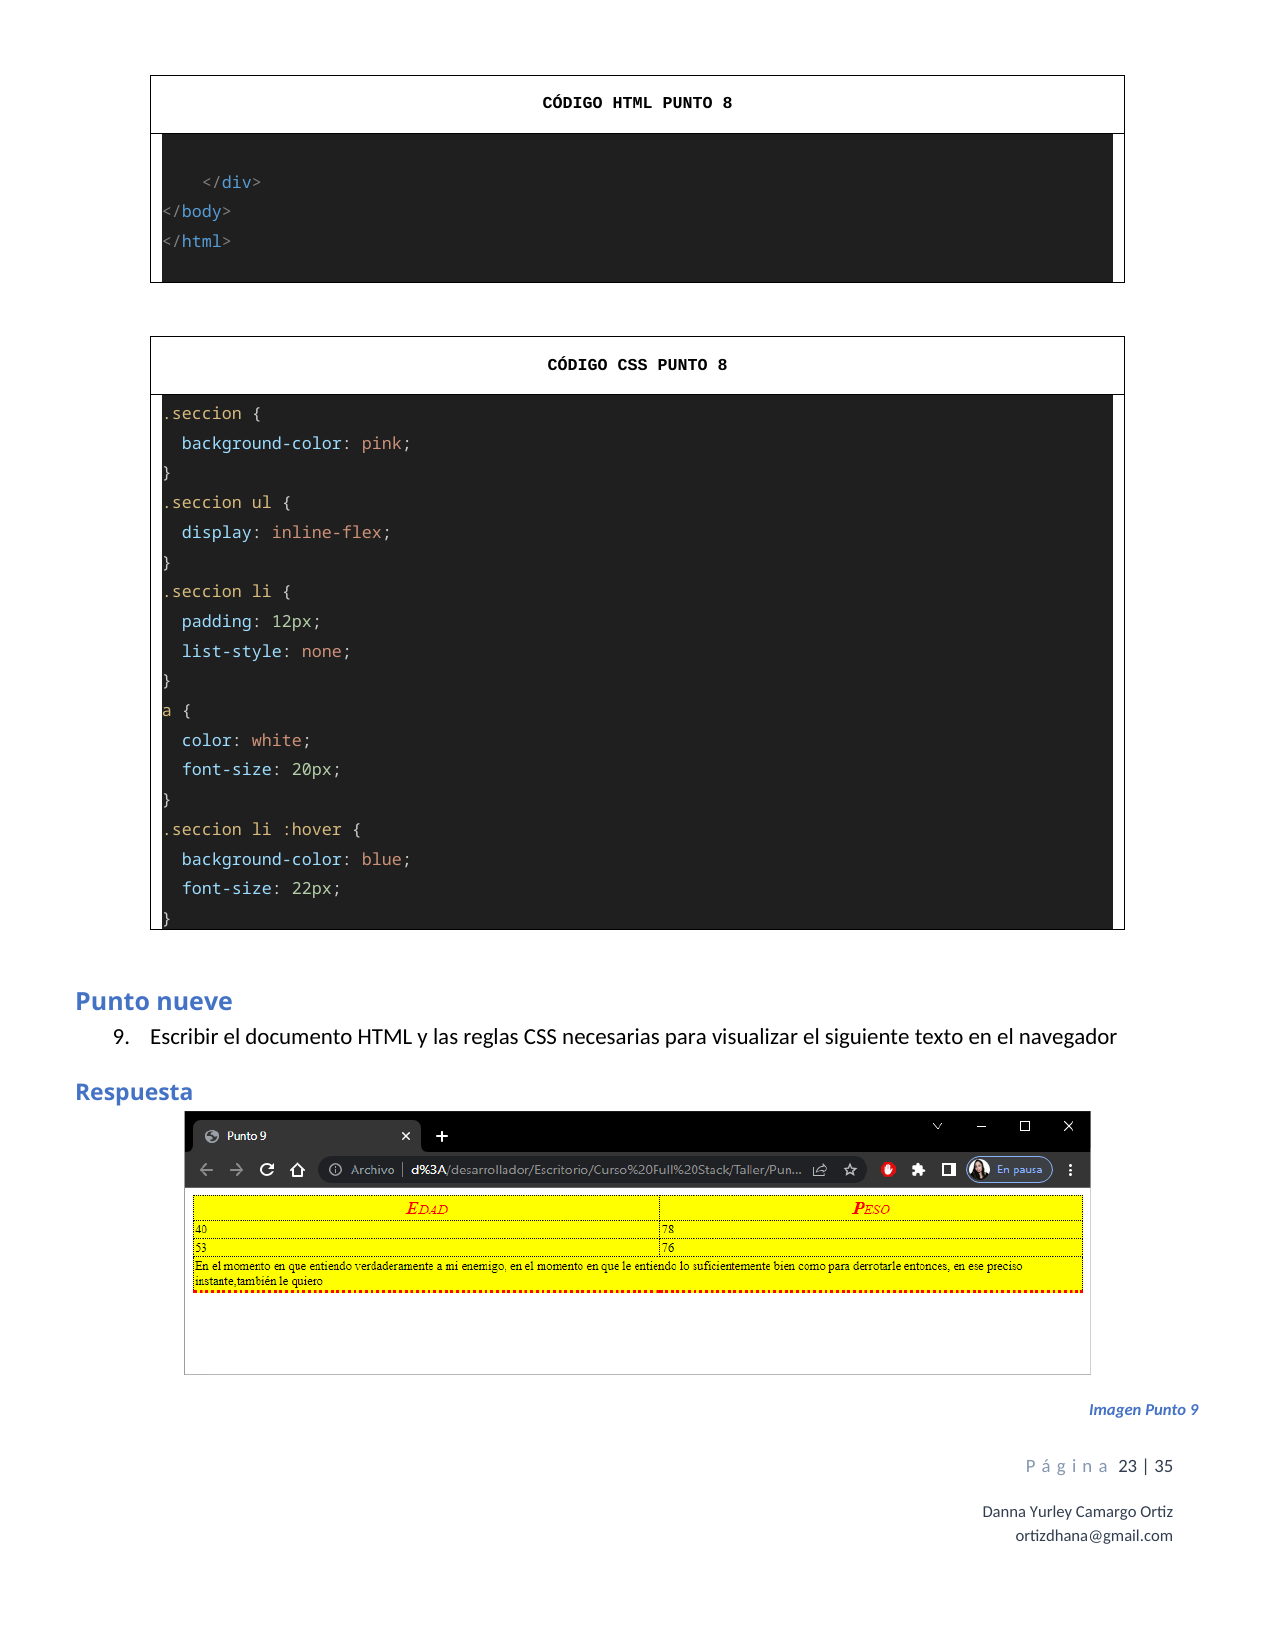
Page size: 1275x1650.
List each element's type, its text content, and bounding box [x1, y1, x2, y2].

subtitle Punto nueve [75, 983, 1200, 1017]
picture [184, 1111, 1091, 1375]
subtitle Respuesta [75, 1075, 1200, 1107]
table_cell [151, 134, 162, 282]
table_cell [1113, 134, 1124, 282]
list Escribir el documento HTML y las reglas CSS necesarias para visualizar el siguiente texto en el navegador [112, 1022, 1200, 1050]
text Imagen Punto 9 [75, 1399, 1200, 1420]
